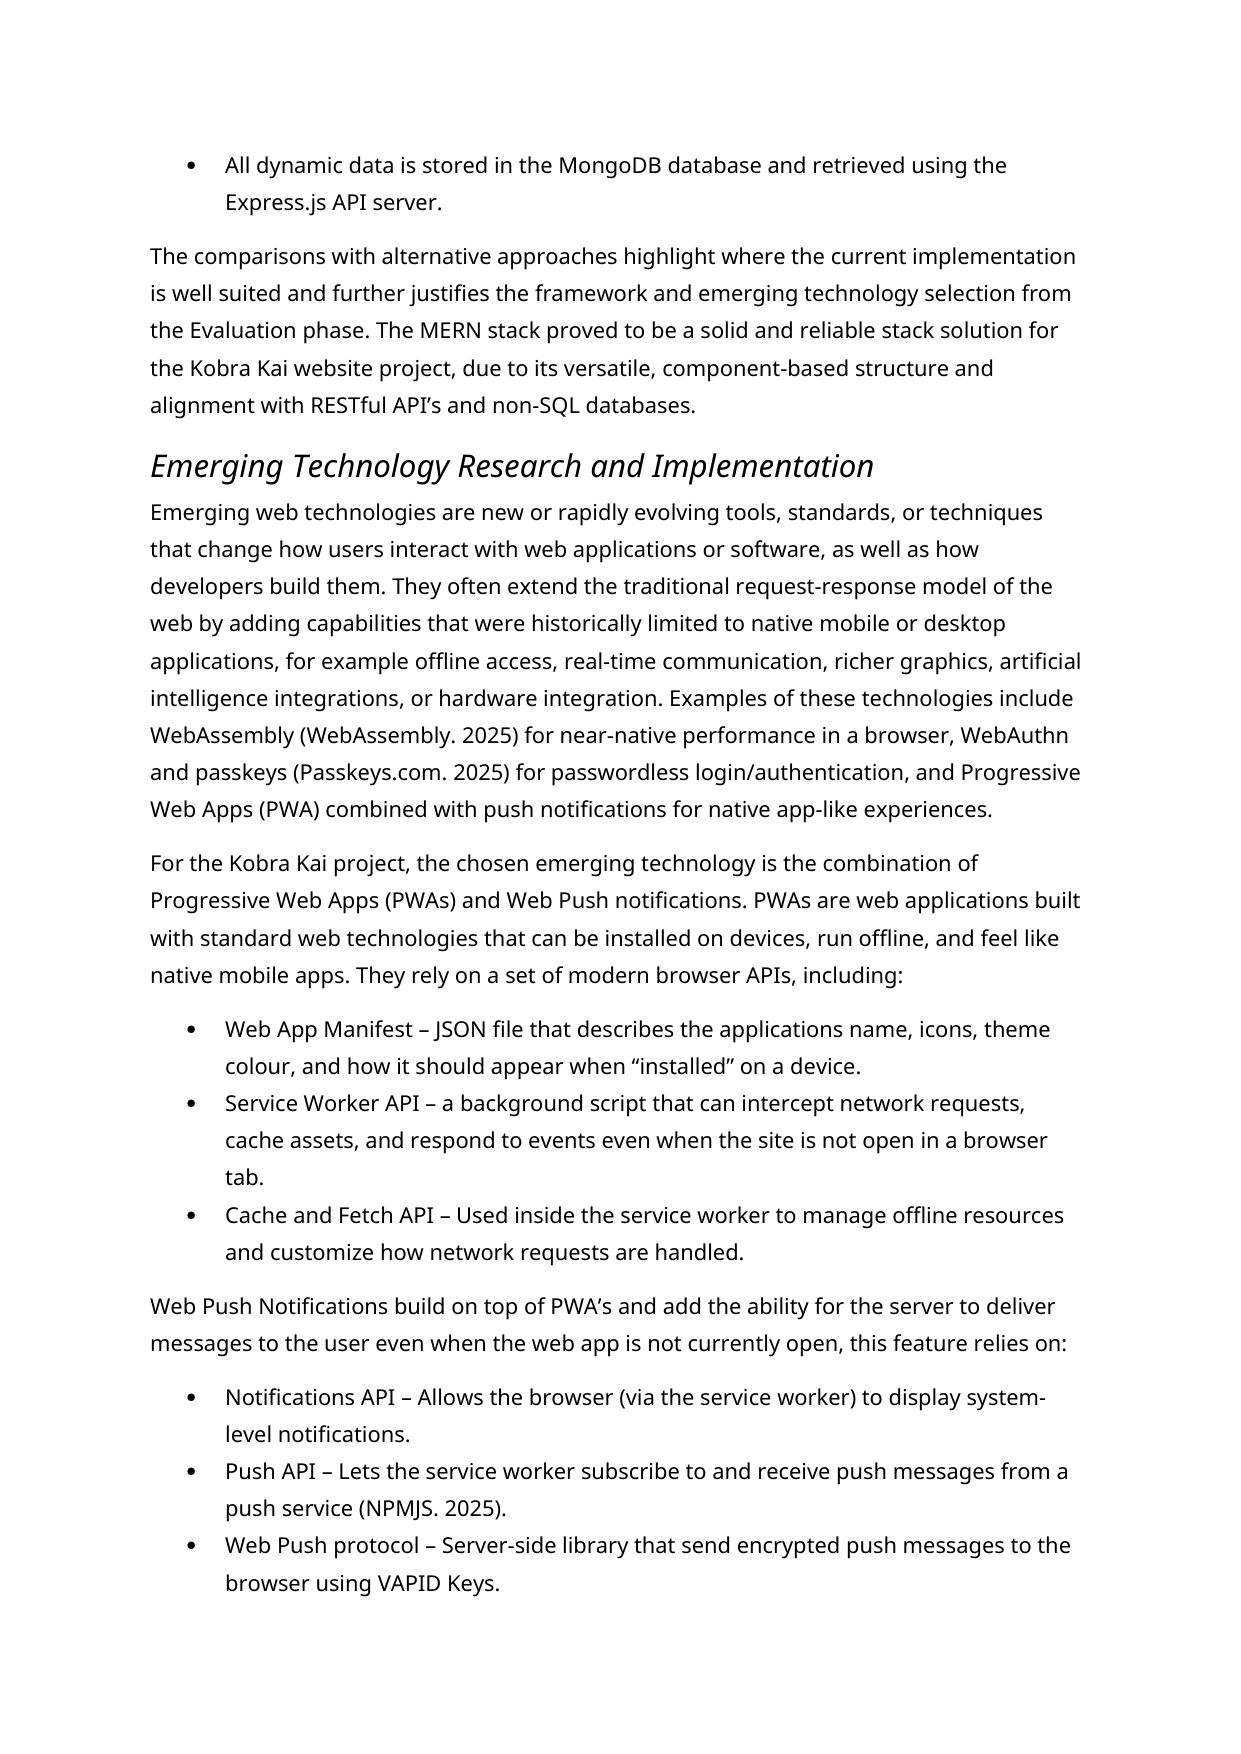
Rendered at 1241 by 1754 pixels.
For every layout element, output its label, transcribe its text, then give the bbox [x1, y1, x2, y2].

text Web Push Notifications build on top of PWA’s and add the ability for the server to deliver messages to the user even when the web app is not currently open, this feature relies on: [150, 1291, 1090, 1358]
list Cache and Fetch API – Used inside the service worker to manage offline resources and customize how network requests are handled. [187, 1199, 1090, 1267]
subtitle Emerging Technology Research and Implementation [150, 444, 1090, 486]
list Web Push protocol – Server-side library that send encrypted push messages to the browser using VAPID Keys. [187, 1530, 1090, 1597]
text Emerging web technologies are new or rapidly evolving tools, standards, or techniques that change how users interact with web applications or software, as well as how developers build them. They often extend the traditional request-response model of the web by adding capabilities that were historically limited to native mobile or desktop applications, for example offline access, real-time communication, richer graphics, artificial intelligence integrations, or hardware integration. Examples of these technologies include WebAssembly (WebAssembly. 2025) for near-native performance in a browser, WebAuthn and passkeys (Passkeys.com. 2025) for passwordless login/authentication, and Progressive Web Apps (PWA) combined with push notifications for native app-like experiences. [150, 497, 1090, 824]
list Service Worker API – a background script that can intercept network requests, cache assets, and respond to events even when the site is not open in a browser tab. [187, 1088, 1090, 1192]
list Web App Manifest – JSON file that describes the applications name, icons, theme colour, and how it should appear when “installed” on a device. [187, 1014, 1090, 1081]
list All dynamic data is stored in the MongoDB database and retrieved using the Express.js API server. [187, 150, 1090, 217]
text The comparisons with alternative approaches highlight where the current implementation is well suited and further justifies the framework and emerging technology selection from the Evaluation phase. The MERN stack proved to be a solid and reliable stack solution for the Kobra Kai website project, due to its versatile, component-based structure and alignment with RESTful API’s and non-SQL databases. [150, 241, 1090, 419]
list Notifications API – Allows the browser (via the service worker) to display system-level notifications. [187, 1382, 1090, 1449]
text For the Kobra Kai project, the chosen emerging technology is the combination of Progressive Web Apps (PWAs) and Web Push notifications. PWAs are web applications built with standard web technologies that can be installed on devices, run offline, and feel like native mobile apps. They rely on a set of modern browser APIs, including: [150, 848, 1090, 989]
list Push API – Lets the service worker subscribe to and receive push messages from a push service (NPMJS. 2025). [187, 1456, 1090, 1523]
